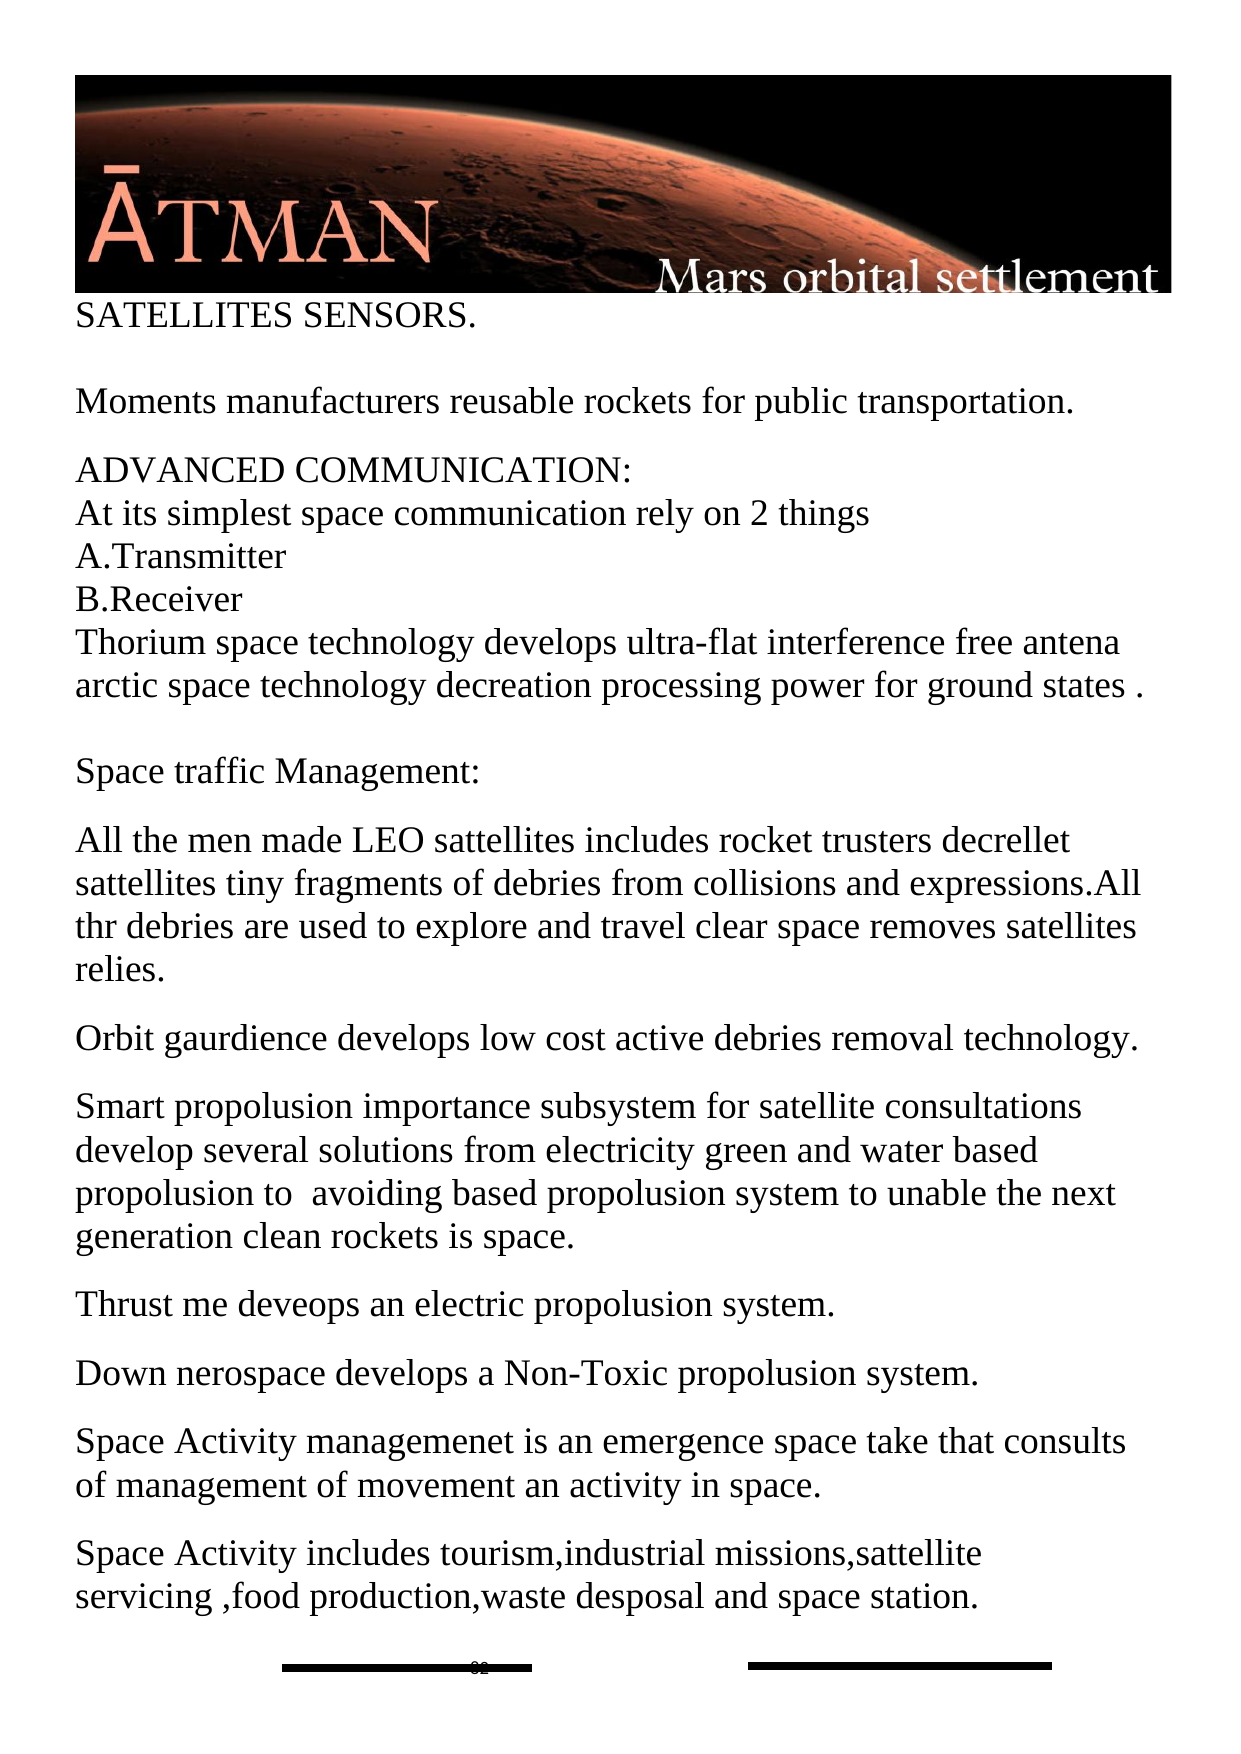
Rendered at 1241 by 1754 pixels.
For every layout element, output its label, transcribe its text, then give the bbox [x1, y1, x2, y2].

text Smart propolusion importance subsystem for satellite consultations develop several solutions from electricity green and water based propolusion to avoiding based propolusion system to unable the next generation clean rockets is space. [75, 1084, 1165, 1282]
text Space Activity includes tourism,industrial missions,sattellite servicing ,food production,waste desposal and space station. [75, 1531, 1165, 1642]
text ADVANCED COMMUNICATION: [75, 447, 1165, 490]
text Thorium space technology develops ultra-flat interference free antena arctic space technology decreation processing power for ground states . [75, 619, 1165, 706]
text Space Activity managemenet is an emergence space take that consults of management of movement an activity in space. [75, 1419, 1165, 1531]
text All the men made LEO sattellites includes rocket trusters decrellet sattellites tiny fragments of debries from collisions and expressions.All thr debries are used to explore and travel clear space removes satellites relies. [75, 817, 1165, 1015]
text SATELLITES SENSORS. [75, 293, 1165, 335]
picture [75, 75, 1172, 293]
text B.Receiver [75, 576, 1165, 619]
text At its simplest space communication rely on 2 things [75, 490, 1165, 533]
text Moments manufacturers reusable rockets for public transportation. [75, 378, 1165, 422]
text Thrust me deveops an electric propolusion system. [75, 1282, 1165, 1350]
text Orbit gaurdience develops low cost active debries removal technology. [75, 1015, 1165, 1084]
text A.Transmitter [75, 533, 1165, 576]
text Down nerospace develops a Non-Toxic propolusion system. [75, 1350, 1165, 1419]
text Space traffic Management: [75, 749, 1165, 817]
